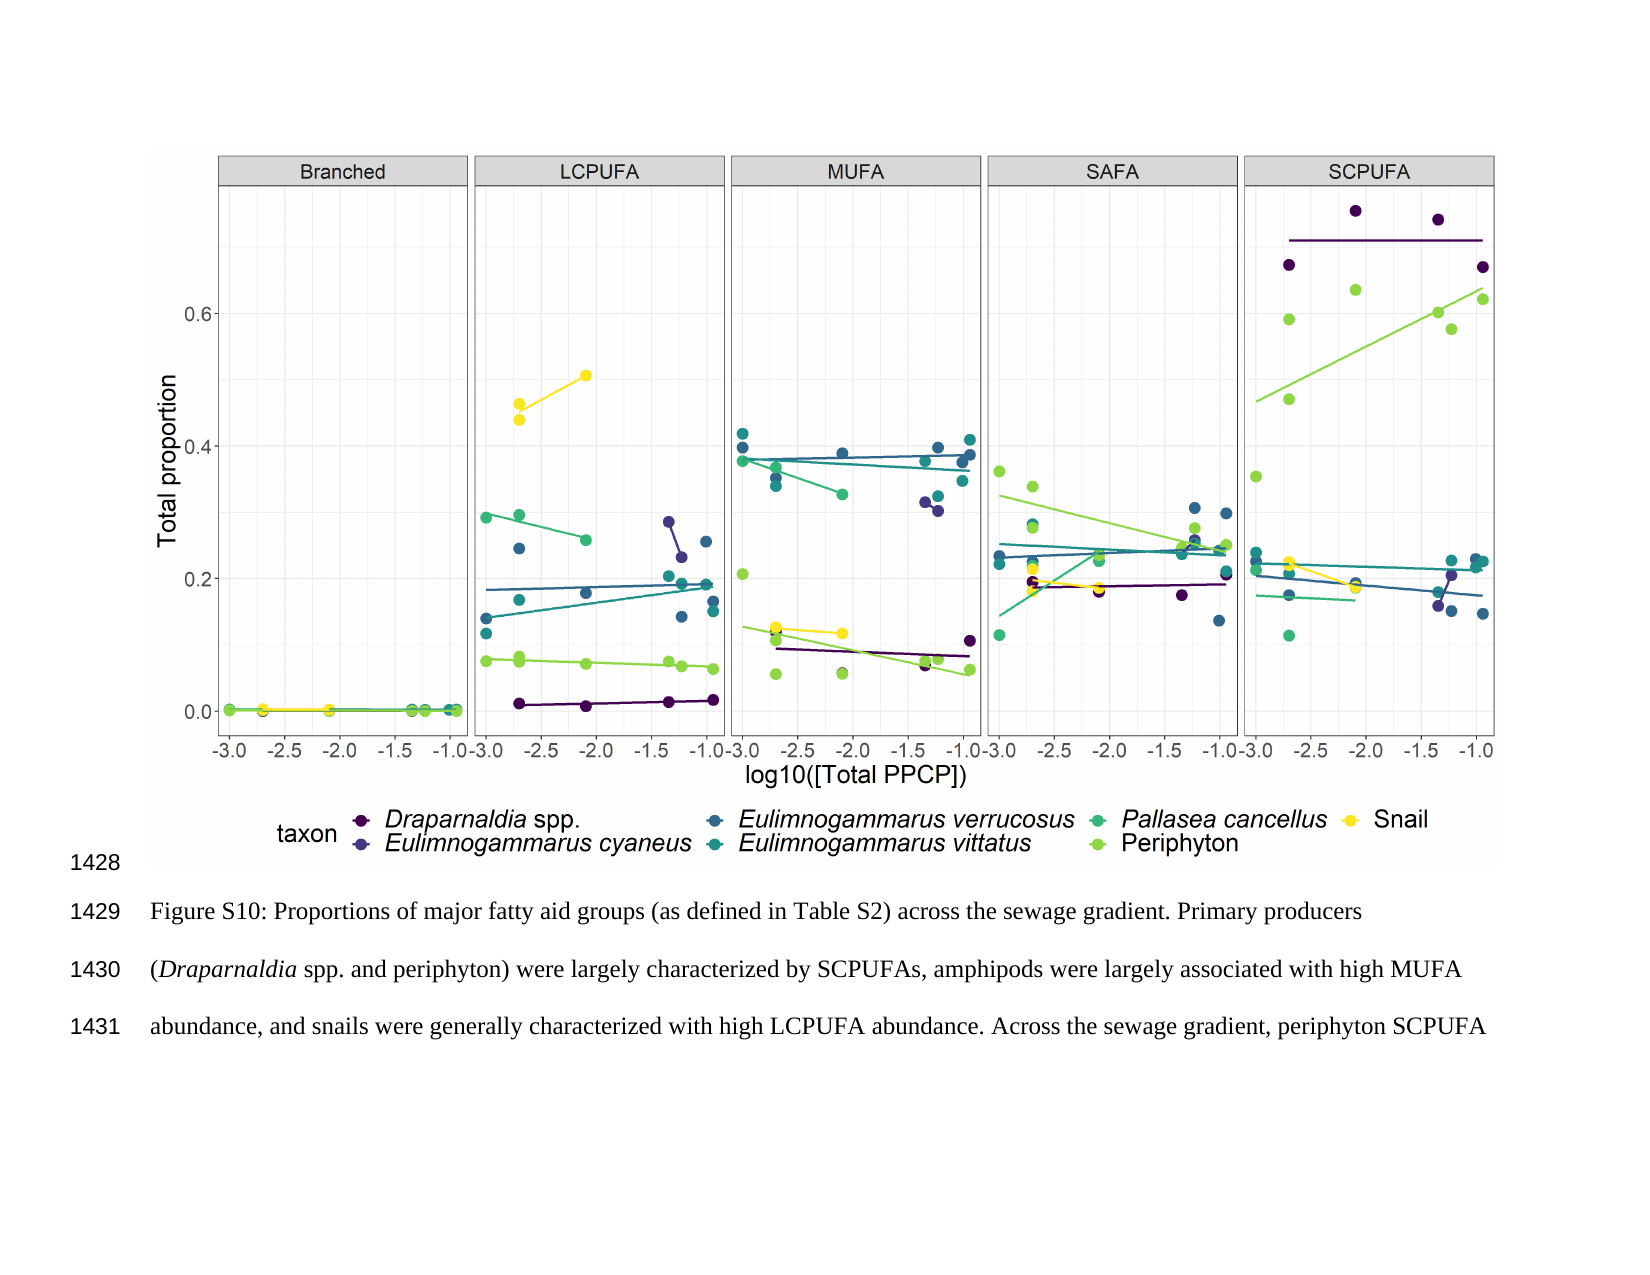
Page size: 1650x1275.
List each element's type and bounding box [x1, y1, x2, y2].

text [150, 896, 1500, 1040]
picture [150, 150, 1500, 870]
